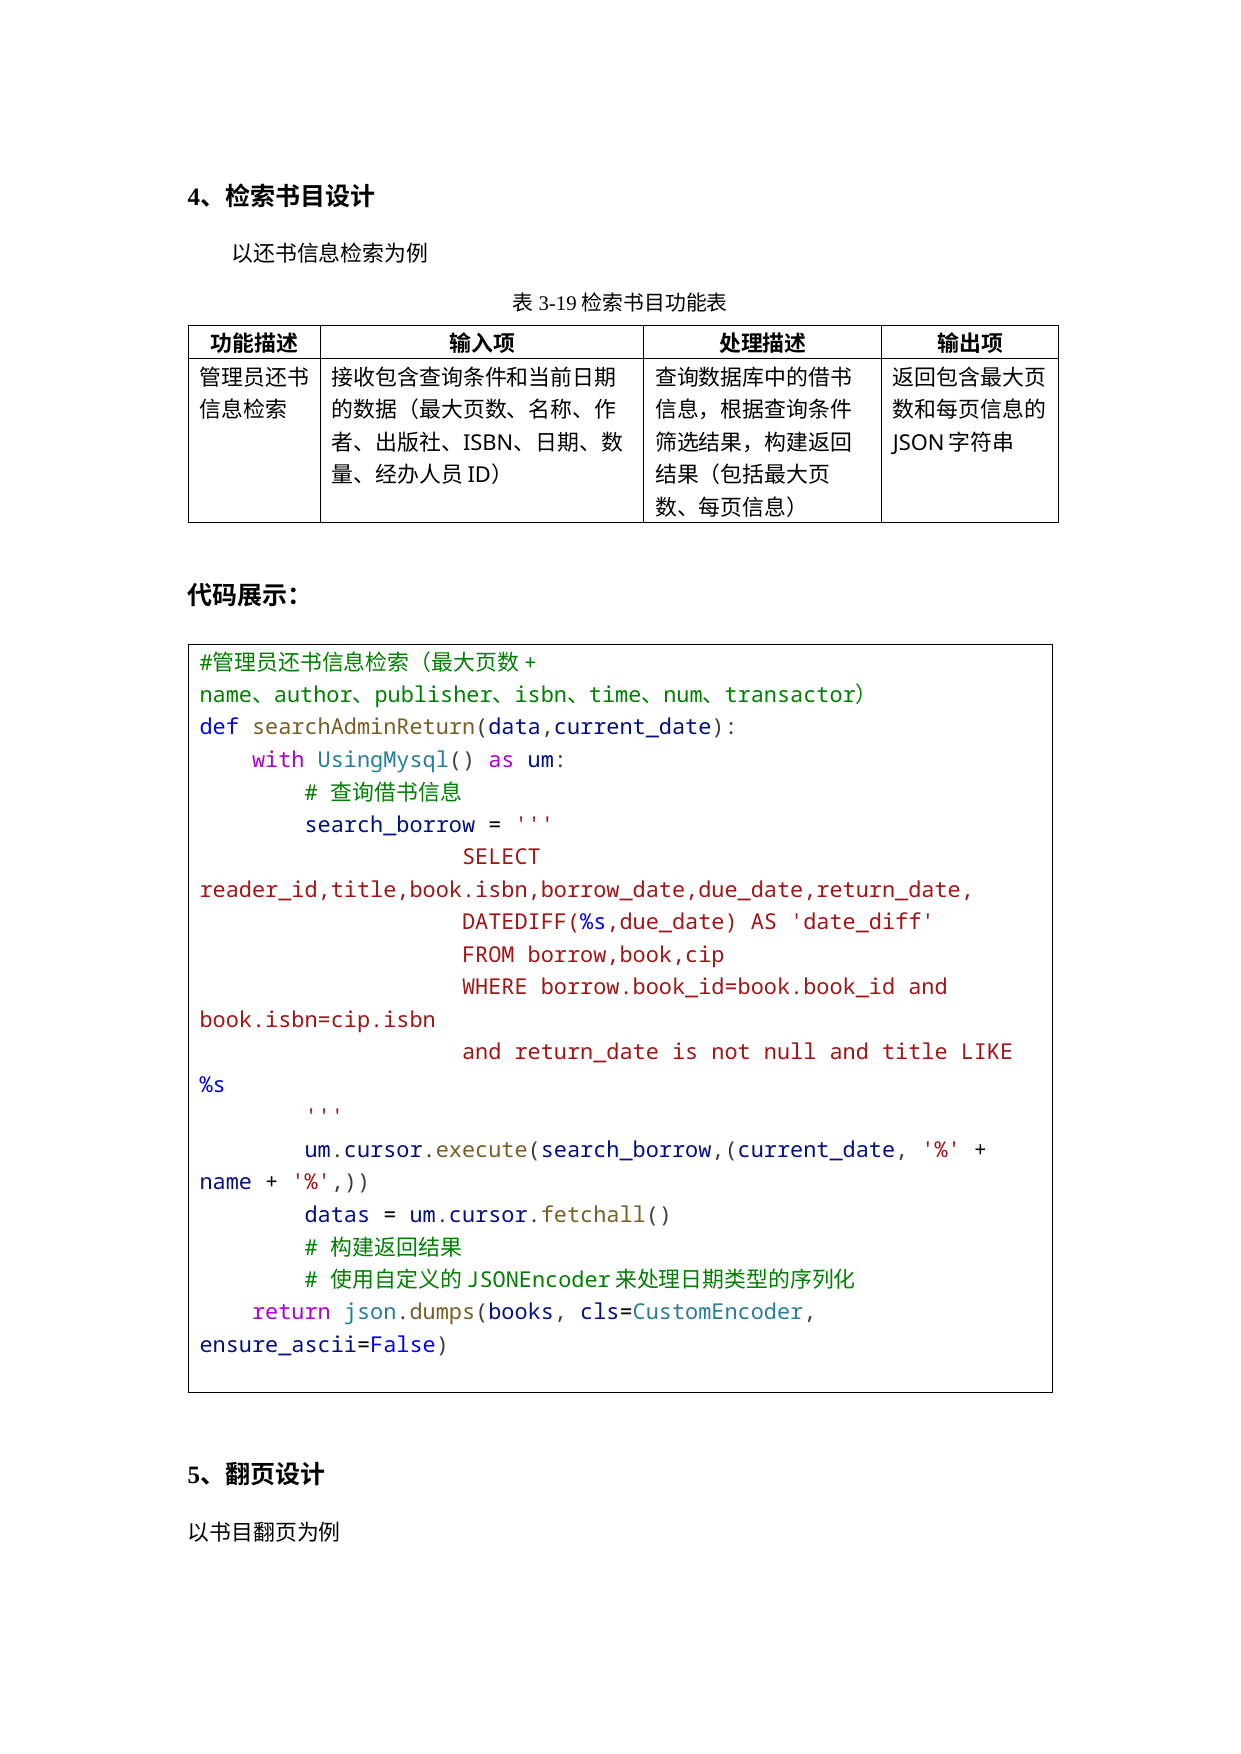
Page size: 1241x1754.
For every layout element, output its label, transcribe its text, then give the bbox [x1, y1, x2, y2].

table_cell 查询数据库中的借书信息，根据查询条件筛选结果，构建返回结果（包括最大页数、每页信息） [644, 359, 881, 522]
table_cell 管理员还书信息检索 [189, 359, 320, 522]
table_header 输出项 [882, 326, 1058, 358]
table_header 处理描述 [644, 326, 881, 358]
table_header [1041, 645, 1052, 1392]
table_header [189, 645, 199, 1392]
text 表 3-19 检索书目功能表 [187, 284, 1053, 317]
table_cell 接收包含查询条件和当前日期的数据（最大页数、名称、作者、出版社、ISBN、日期、数量、经办人员ID） [321, 359, 643, 522]
table_header 功能描述 [189, 326, 320, 358]
subtitle 检索书目设计 [187, 162, 1053, 227]
text 以还书信息检索为例 [231, 236, 1053, 268]
table_header 输入项 [321, 326, 643, 358]
text 以书目翻页为例 [187, 1514, 1053, 1547]
table_cell 返回包含最大页数和每页信息的JSON字符串 [882, 359, 1058, 522]
subtitle 翻页设计 [187, 1440, 1053, 1505]
text 代码展示： [187, 561, 1053, 626]
